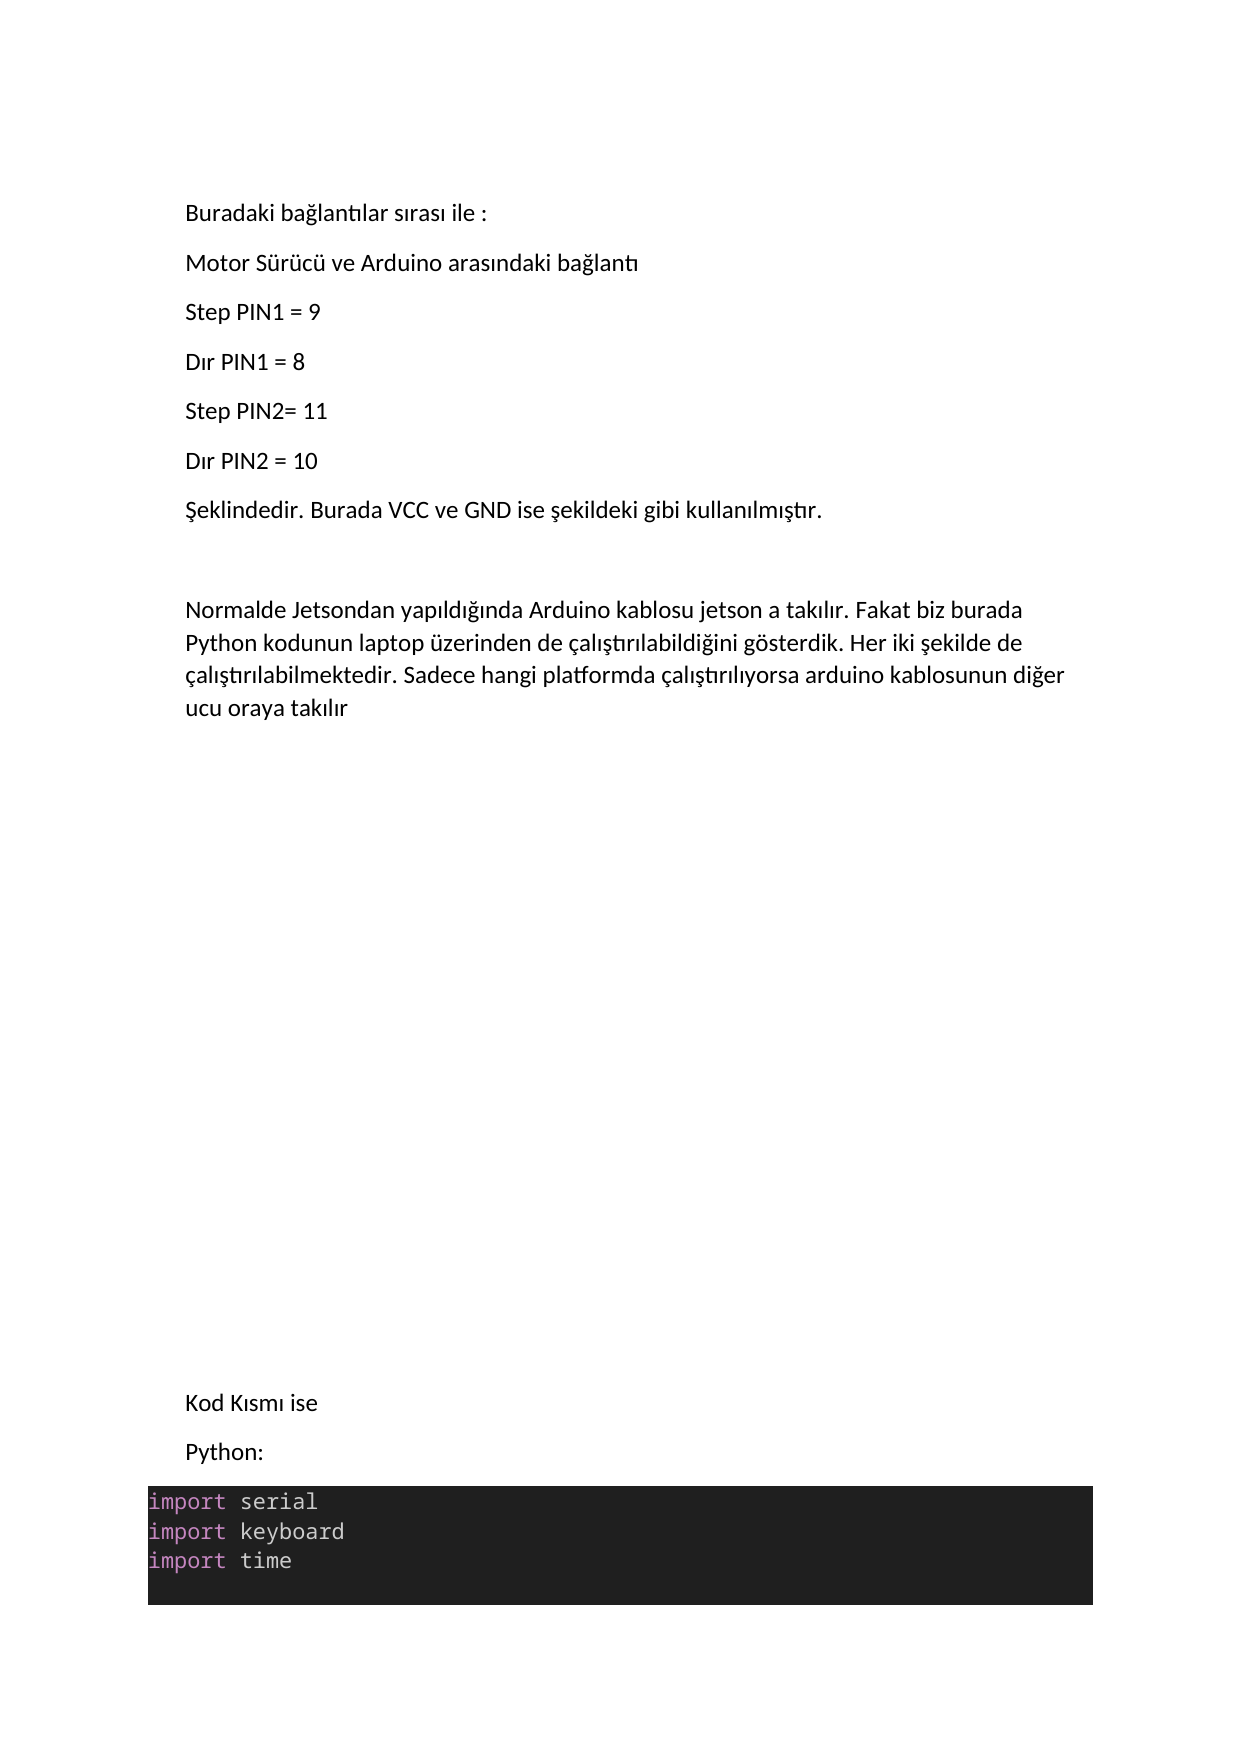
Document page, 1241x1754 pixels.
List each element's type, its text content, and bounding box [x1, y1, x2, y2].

text Normalde Jetsondan yapıldığında Arduino kablosu jetson a takılır. Fakat biz burada Python kodunun laptop üzerinden de çalıştırılabildiğini gösterdik. Her iki şekilde de çalıştırılabilmektedir. Sadece hangi platformda çalıştırılıyorsa arduino kablosunun diğer ucu oraya takılır [185, 594, 1093, 723]
text Dır PIN1 = 8 [185, 346, 1093, 376]
text import keyboard [148, 1516, 1093, 1546]
text Step PIN2= 11 [185, 396, 1093, 426]
text import time [148, 1546, 1093, 1575]
text Step PIN1 = 9 [185, 296, 1093, 327]
text Motor Sürücü ve Arduino arasındaki bağlantı [185, 247, 1093, 277]
text Şeklindedir. Burada VCC ve GND ise şekildeki gibi kullanılmıştır. [185, 495, 1093, 525]
text Buradaki bağlantılar sırası ile : [185, 197, 1093, 228]
text Dır PIN2 = 10 [185, 445, 1093, 476]
text Kod Kısmı ise [185, 1387, 1093, 1417]
text import serial [148, 1486, 1093, 1516]
text Python: [185, 1436, 1093, 1467]
